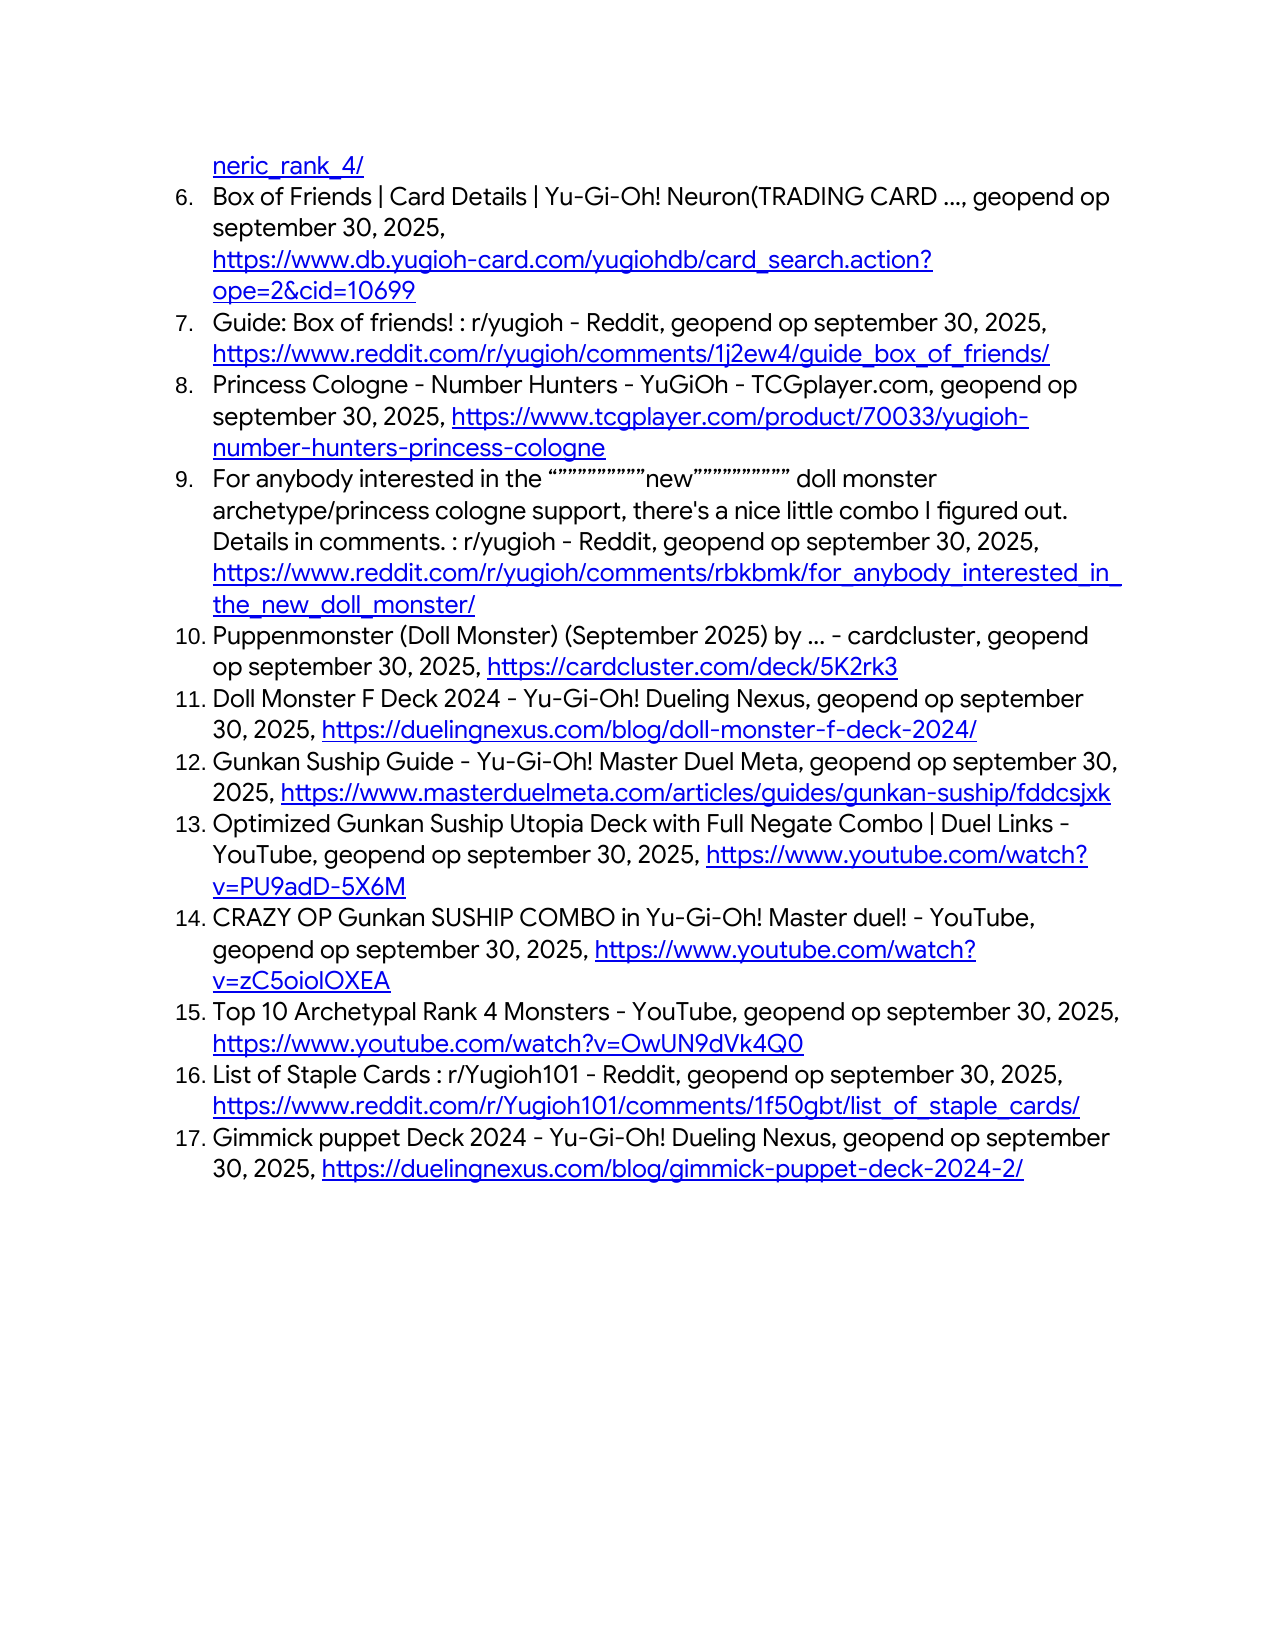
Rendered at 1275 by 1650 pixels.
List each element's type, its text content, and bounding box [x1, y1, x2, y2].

list Puppenmonster (Doll Monster) (September 2025) by ... - cardcluster, geopend op september 30, 2025, https://cardcluster.com/deck/5K2rk3 [175, 620, 1125, 683]
list Optimized Gunkan Suship Utopia Deck with Full Negate Combo | Duel Links - YouTube, geopend op september 30, 2025, https://www.youtube.com/watch?v=PU9adD-5X6M [175, 808, 1125, 902]
list Gimmick puppet Deck 2024 - Yu-Gi-Oh! Dueling Nexus, geopend op september 30, 2025, https://duelingnexus.com/blog/gimmick-puppet-deck-2024-2/ [175, 1122, 1125, 1185]
list Top 10 Archetypal Rank 4 Monsters - YouTube, geopend op september 30, 2025, https://www.youtube.com/watch?v=OwUN9dVk4Q0 [175, 997, 1125, 1059]
list CRAZY OP Gunkan SUSHIP COMBO in Yu-Gi-Oh! Master duel! - YouTube, geopend op september 30, 2025, https://www.youtube.com/watch?v=zC5oiolOXEA [175, 902, 1125, 997]
list Princess Cologne - Number Hunters - YuGiOh - TCGplayer.com, geopend op september 30, 2025, https://www.tcgplayer.com/product/70033/yugioh-number-hunters-princess-cologne [175, 369, 1125, 463]
list Gunkan Suship Guide - Yu-Gi-Oh! Master Duel Meta, geopend op september 30, 2025, https://www.masterduelmeta.com/articles/guides/gunkan-suship/fddcsjxk [175, 746, 1125, 808]
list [175, 150, 1125, 181]
list Guide: Box of friends! : r/yugioh - Reddit, geopend op september 30, 2025, https://www.reddit.com/r/yugioh/comments/1j2ew4/guide_box_of_friends/ [175, 307, 1125, 369]
list For anybody interested in the “”””””””””new”””””””””” doll monster archetype/princess cologne support, there's a nice little combo I figured out. Details in comments. : r/yugioh - Reddit, geopend op september 30, 2025, https://www.reddit.com/r/yugioh/comments/rbkbmk/for_anybody_interested_in_the_new_doll_monster/ [175, 463, 1125, 620]
list Box of Friends | Card Details | Yu-Gi-Oh! Neuron(TRADING CARD ..., geopend op september 30, 2025, https://www.db.yugioh-card.com/yugiohdb/card_search.action?ope=2&cid=10699 [175, 181, 1125, 307]
list Doll Monster F Deck 2024 - Yu-Gi-Oh! Dueling Nexus, geopend op september 30, 2025, https://duelingnexus.com/blog/doll-monster-f-deck-2024/ [175, 683, 1125, 746]
list List of Staple Cards : r/Yugioh101 - Reddit, geopend op september 30, 2025, https://www.reddit.com/r/Yugioh101/comments/1f50gbt/list_of_staple_cards/ [175, 1059, 1125, 1122]
